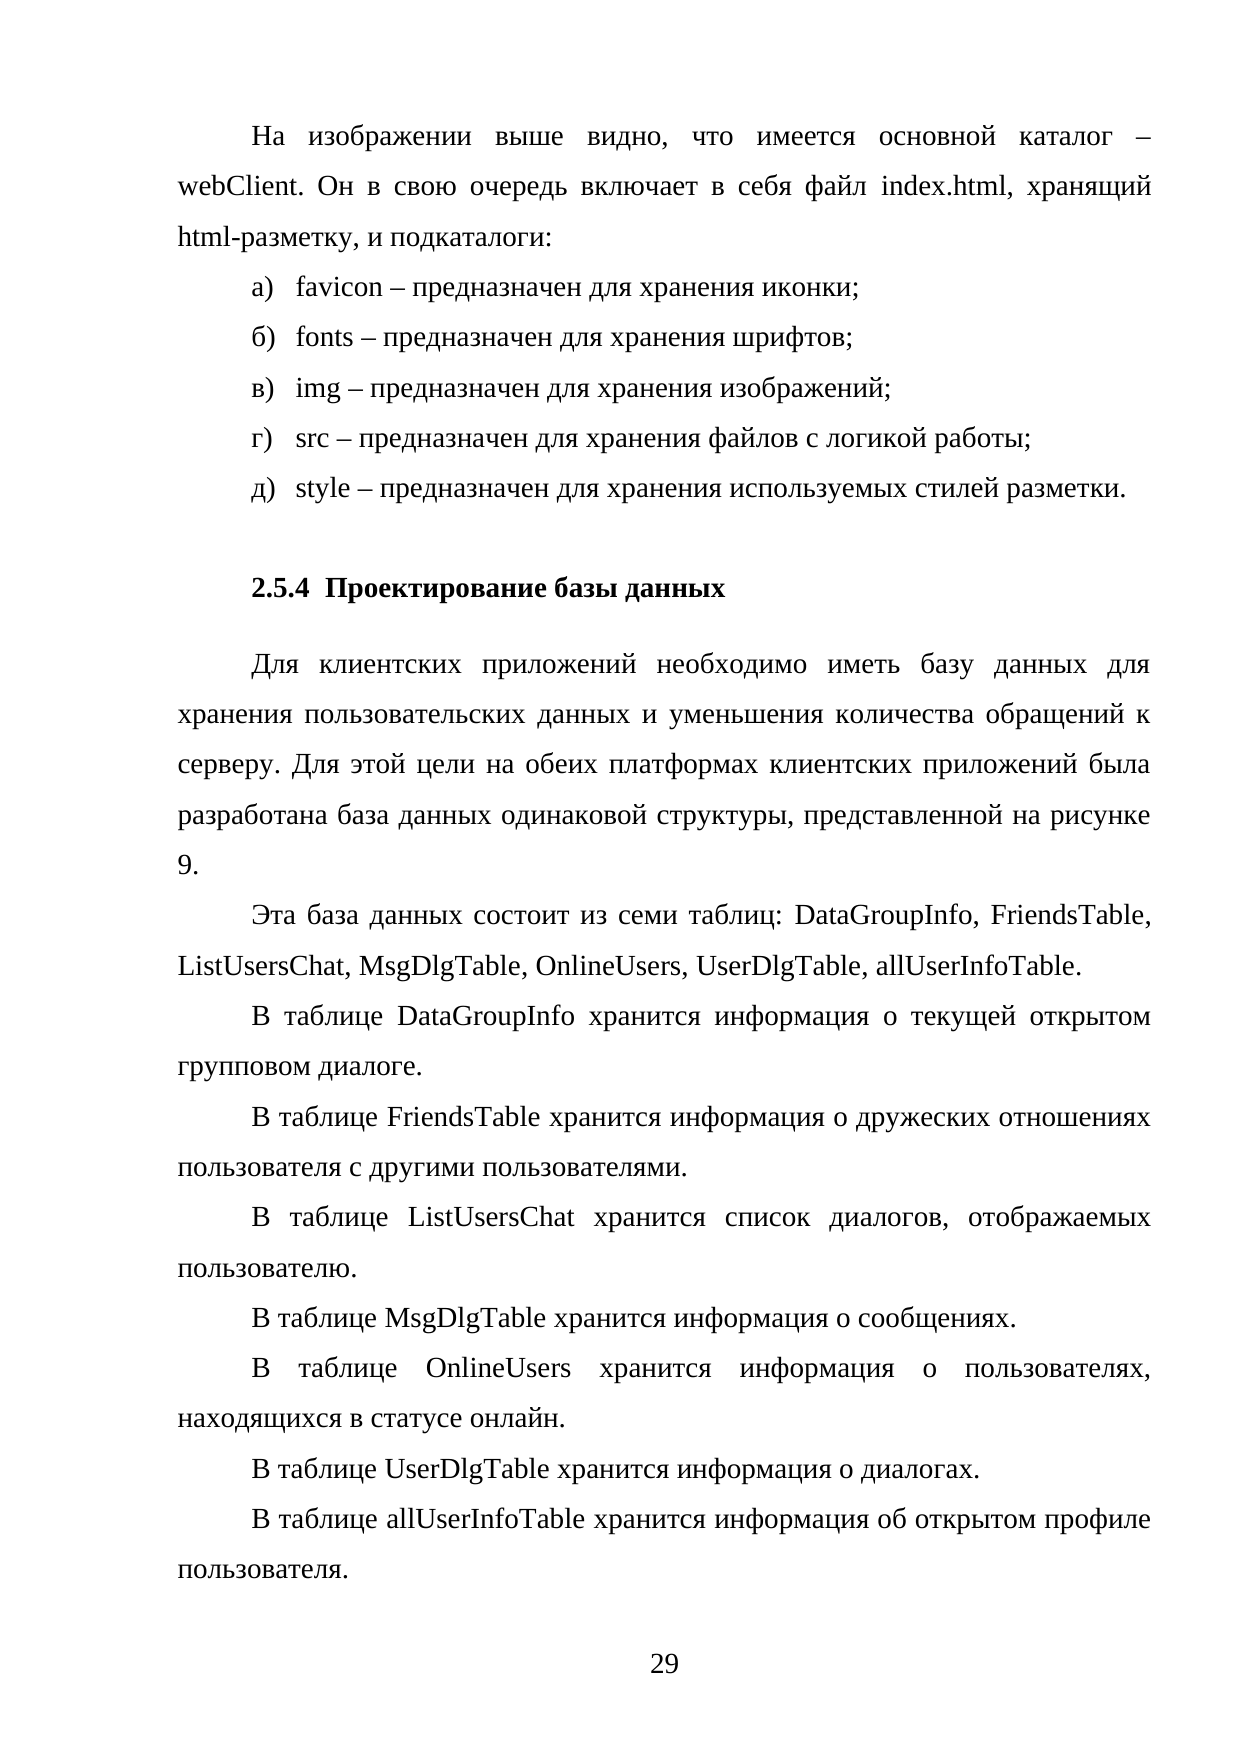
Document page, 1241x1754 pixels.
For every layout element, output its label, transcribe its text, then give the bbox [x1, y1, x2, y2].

list favicon – предназначен для хранения иконки; [177, 269, 1152, 303]
list style – предназначен для хранения используемых стилей разметки. [177, 470, 1152, 504]
list В таблице allUserInfoTable хранится информация об открытом профиле пользователя. [177, 1501, 1152, 1585]
list В таблице UserDlgTable хранится информация о диалогах. [177, 1451, 1152, 1484]
list В таблице FriendsTable хранится информация о дружеских отношениях пользователя с другими пользователями. [177, 1099, 1152, 1183]
list img – предназначен для хранения изображений; [177, 370, 1152, 403]
list В таблице MsgDlgTable хранится информация о сообщениях. [177, 1300, 1152, 1333]
list fonts – предназначен для хранения шрифтов; [177, 319, 1152, 353]
list В таблице ListUsersChat хранится список диалогов, отображаемых пользователю. [177, 1199, 1152, 1283]
list Для клиентских приложений необходимо иметь базу данных для хранения пользовательских данных и уменьшения количества обращений к серверу. Для этой цели на обеих платформах клиентских приложений была разработана база данных одинаковой структуры, представленной на рисунке 9. [177, 646, 1152, 881]
list Эта база данных состоит из семи таблиц: DataGroupInfo, FriendsTable, ListUsersChat, MsgDlgTable, OnlineUsers, UserDlgTable, allUserInfoTable. [177, 897, 1152, 981]
list В таблице DataGroupInfo хранится информация о текущей открытом групповом диалоге. [177, 998, 1152, 1082]
list На изображении выше видно, что имеется основной каталог – webClient. Он в свою очередь включает в себя файл index.html, хранящий html-разметку, и подкаталоги: [177, 118, 1152, 252]
list В таблице OnlineUsers хранится информация о пользователях, находящихся в статусе онлайн. [177, 1350, 1152, 1434]
list Проектирование базы данных [177, 571, 1152, 604]
list src – предназначен для хранения файлов с логикой работы; [177, 420, 1152, 453]
